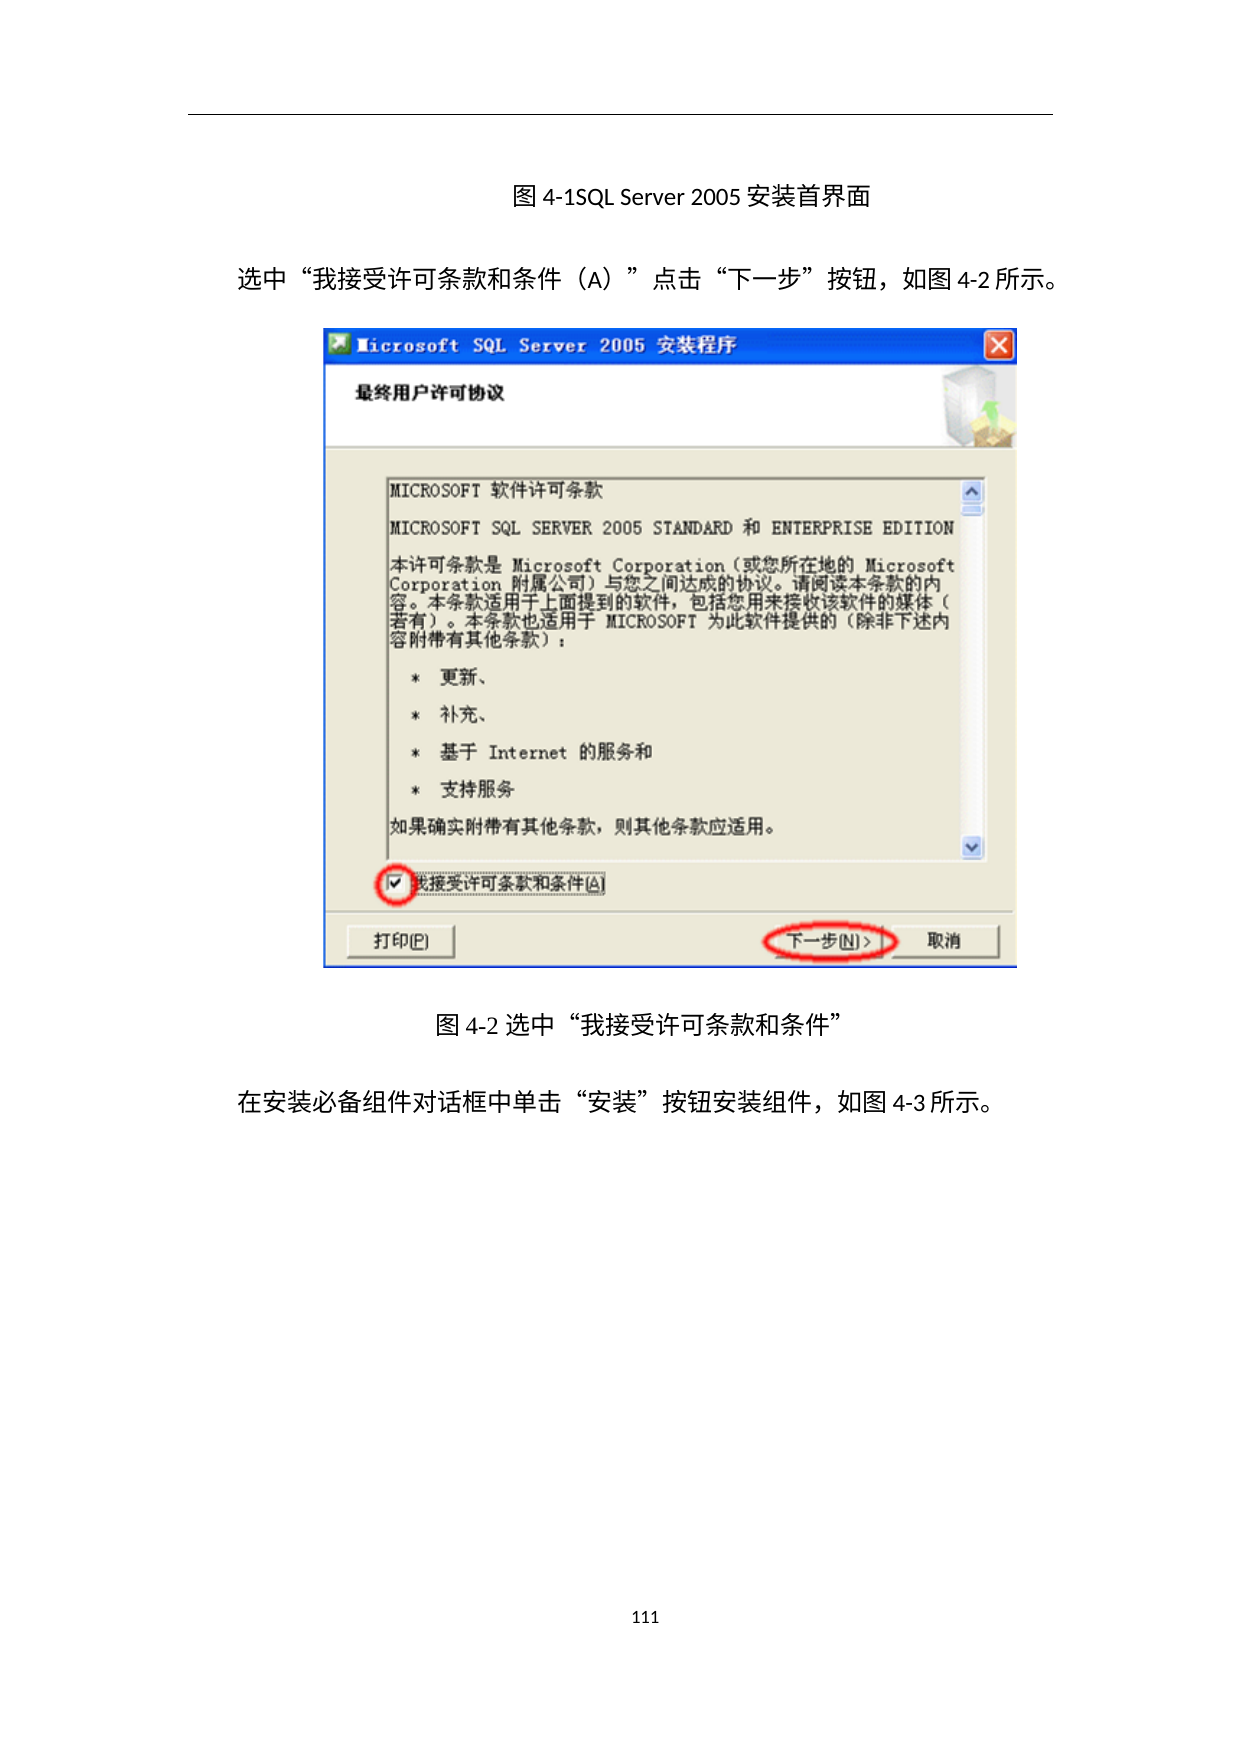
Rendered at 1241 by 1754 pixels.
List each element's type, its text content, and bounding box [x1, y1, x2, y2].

text 图4-2 选中“我接受许可条款和条件” [237, 991, 1053, 1056]
text 在安装必备组件对话框中单击“安装”按钮安装组件，如图4-3所示。 [187, 1068, 1053, 1133]
picture [323, 328, 1017, 968]
text 图4-1SQL Server 2005安装首界面 [187, 162, 1053, 227]
text 选中“我接受许可条款和条件（A）”点击“下一步”按钮，如图4-2所示。 [187, 245, 1053, 310]
